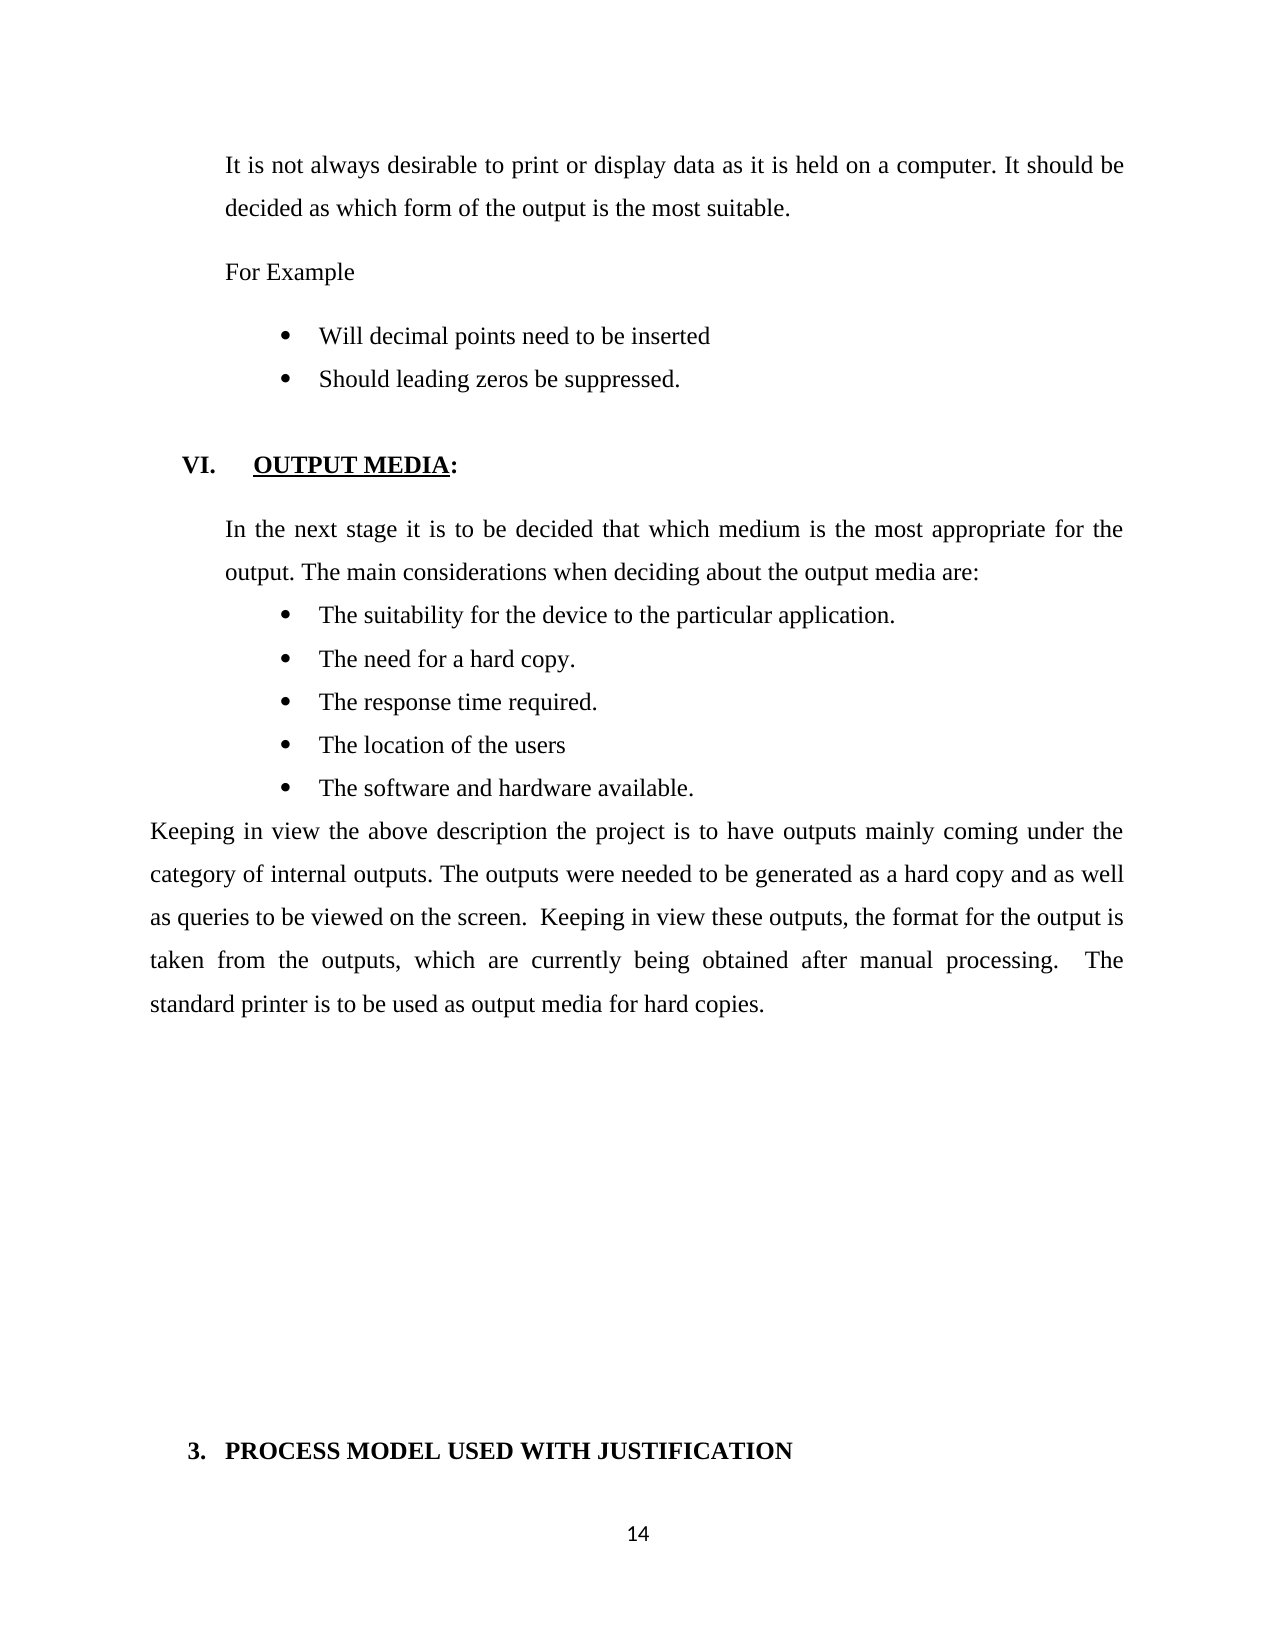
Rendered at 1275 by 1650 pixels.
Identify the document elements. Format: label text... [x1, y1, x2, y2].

text It is not always desirable to print or display data as it is held on a computer. It should be decided as which form of the output is the most suitable. [225, 150, 1125, 222]
list Should leading zeros be suppressed. [281, 364, 1125, 393]
list The need for a hard copy. [281, 644, 1125, 672]
list The location of the users [281, 730, 1125, 759]
list Will decimal points need to be inserted [281, 321, 1125, 350]
list The response time required. [281, 687, 1125, 716]
list The suitability for the device to the particular application. [281, 601, 1125, 629]
text In the next stage it is to be decided that which medium is the most appropriate for the output. The main considerations when deciding about the output media are: [225, 514, 1125, 586]
list PROCESS MODEL USED WITH JUSTIFICATION [187, 1436, 1125, 1465]
list OUTPUT MEDIA: [216, 450, 1125, 479]
text For Example [150, 257, 1125, 286]
list The software and hardware available. [281, 773, 1125, 802]
text Keeping in view the above description the project is to have outputs mainly coming under the category of internal outputs. The outputs were needed to be generated as a hard copy and as well as queries to be viewed on the screen. Keeping in view these outputs, the format for the output is taken from the outputs, which are currently being obtained after manual processing. The standard printer is to be used as output media for hard copies. [150, 816, 1125, 1017]
